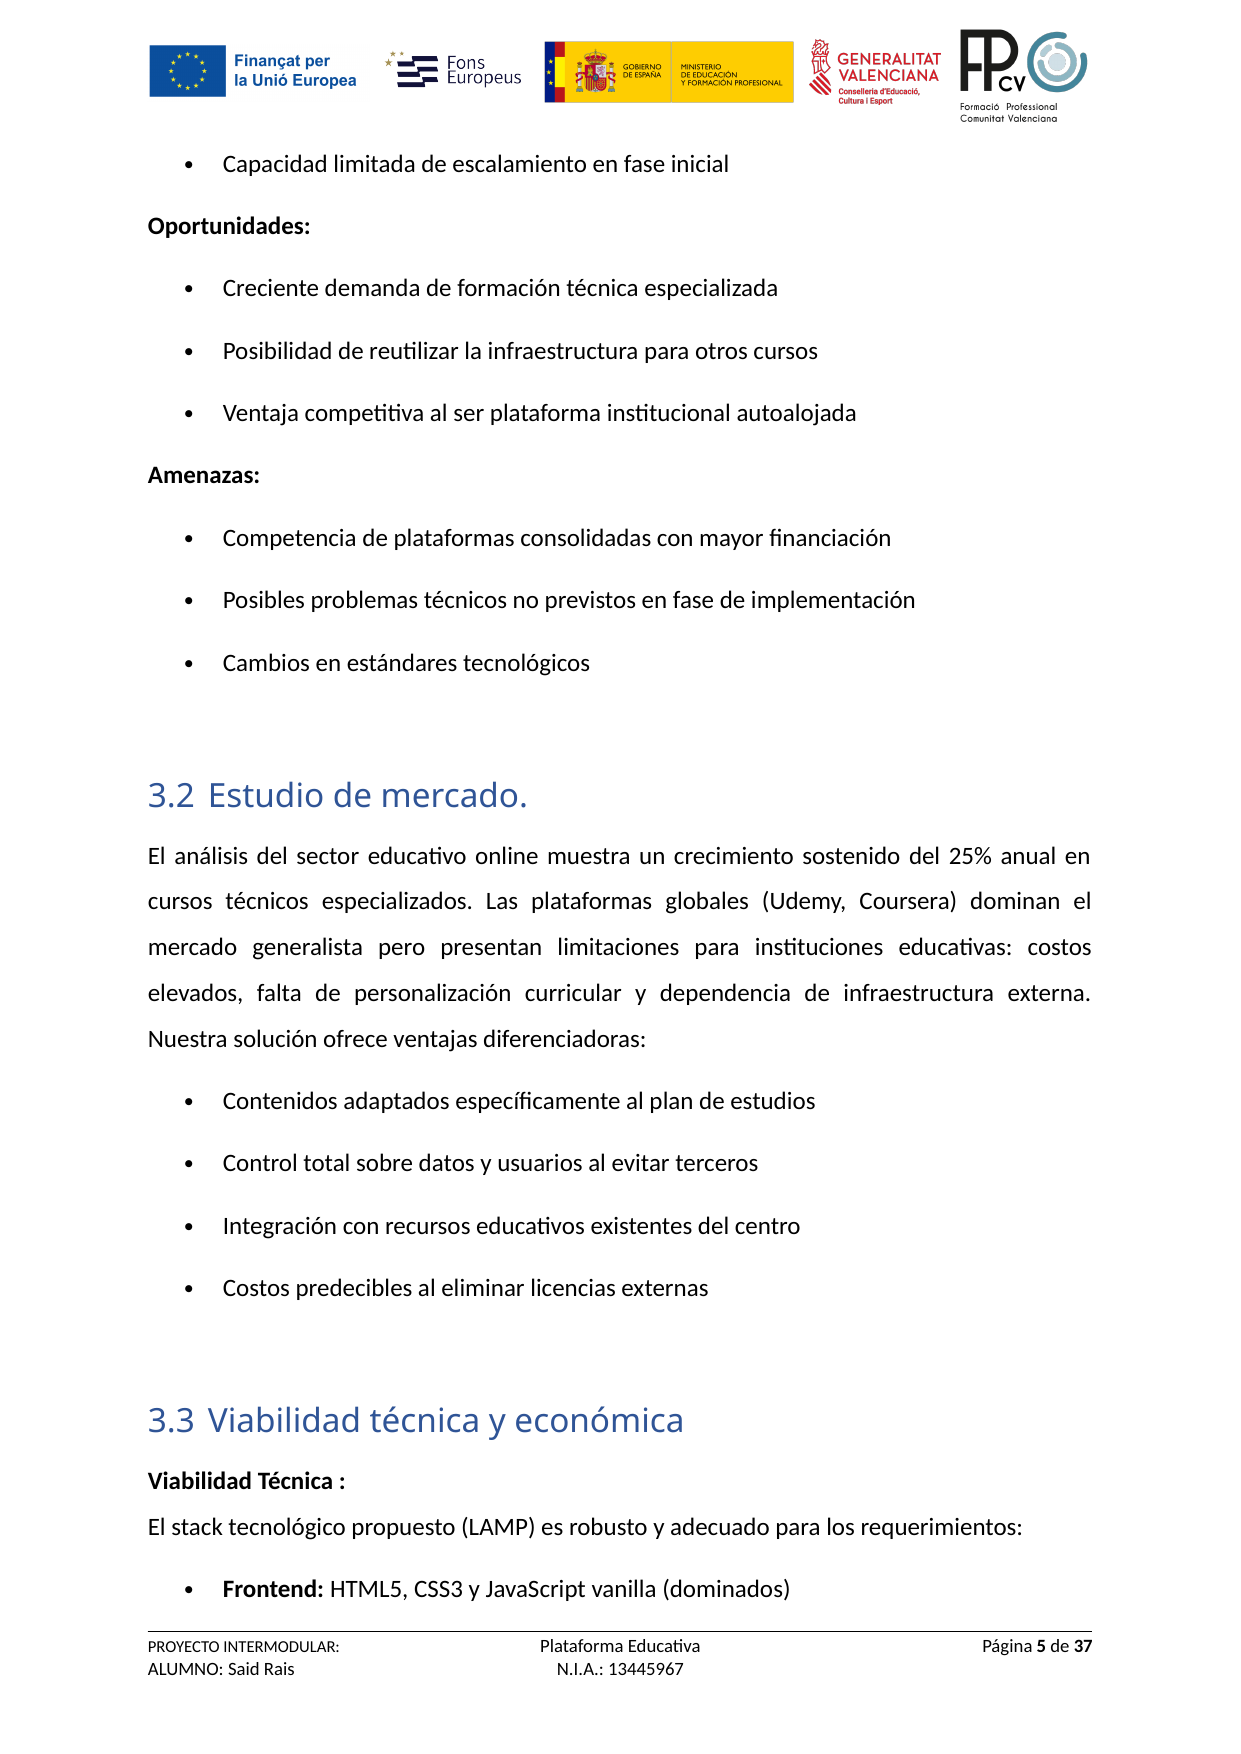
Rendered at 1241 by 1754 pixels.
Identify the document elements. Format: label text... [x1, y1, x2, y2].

list Competencia de plataformas consolidadas con mayor financiación [185, 522, 1092, 553]
text Oportunidades: [148, 210, 1092, 241]
list Posibilidad de reutilizar la infraestructura para otros cursos [185, 335, 1092, 365]
list Integración con recursos educativos existentes del centro [185, 1210, 1092, 1240]
subtitle Viabilidad técnica y económica [148, 1397, 1092, 1442]
list Posibles problemas técnicos no previstos en fase de implementación [185, 584, 1092, 615]
list Cambios en estándares tecnológicos [185, 647, 1092, 677]
picture [809, 39, 941, 105]
list Frontend: HTML5, CSS3 y JavaScript vanilla (dominados) [185, 1573, 1092, 1604]
text El análisis del sector educativo online muestra un crecimiento sostenido del 25% anual en cursos técnicos especializados. Las plataformas globales (Udemy, Coursera) dominan el mercado generalista pero presentan limitaciones para instituciones educativas: costos elevados, falta de personalización curricular y dependencia de infraestructura externa. Nuestra solución ofrece ventajas diferenciadoras: [148, 840, 1092, 1053]
list Ventaja competitiva al ser plataforma institucional autoalojada [185, 397, 1092, 428]
list Control total sobre datos y usuarios al evitar terceros [185, 1147, 1092, 1178]
text Amenazas: [148, 460, 1092, 490]
picture [955, 22, 1091, 127]
picture [147, 44, 370, 102]
list Contenidos adaptados específicamente al plan de estudios [185, 1085, 1092, 1116]
picture [384, 50, 530, 94]
list Creciente demanda de formación técnica especializada [185, 272, 1092, 303]
subtitle Estudio de mercado. [148, 772, 1092, 817]
list Costos predecibles al eliminar licencias externas [185, 1272, 1092, 1303]
text Viabilidad Técnica : El stack tecnológico propuesto (LAMP) es robusto y adecuado para los requerimientos: [148, 1465, 1092, 1541]
list Capacidad limitada de escalamiento en fase inicial [185, 148, 1092, 178]
picture [543, 40, 795, 104]
